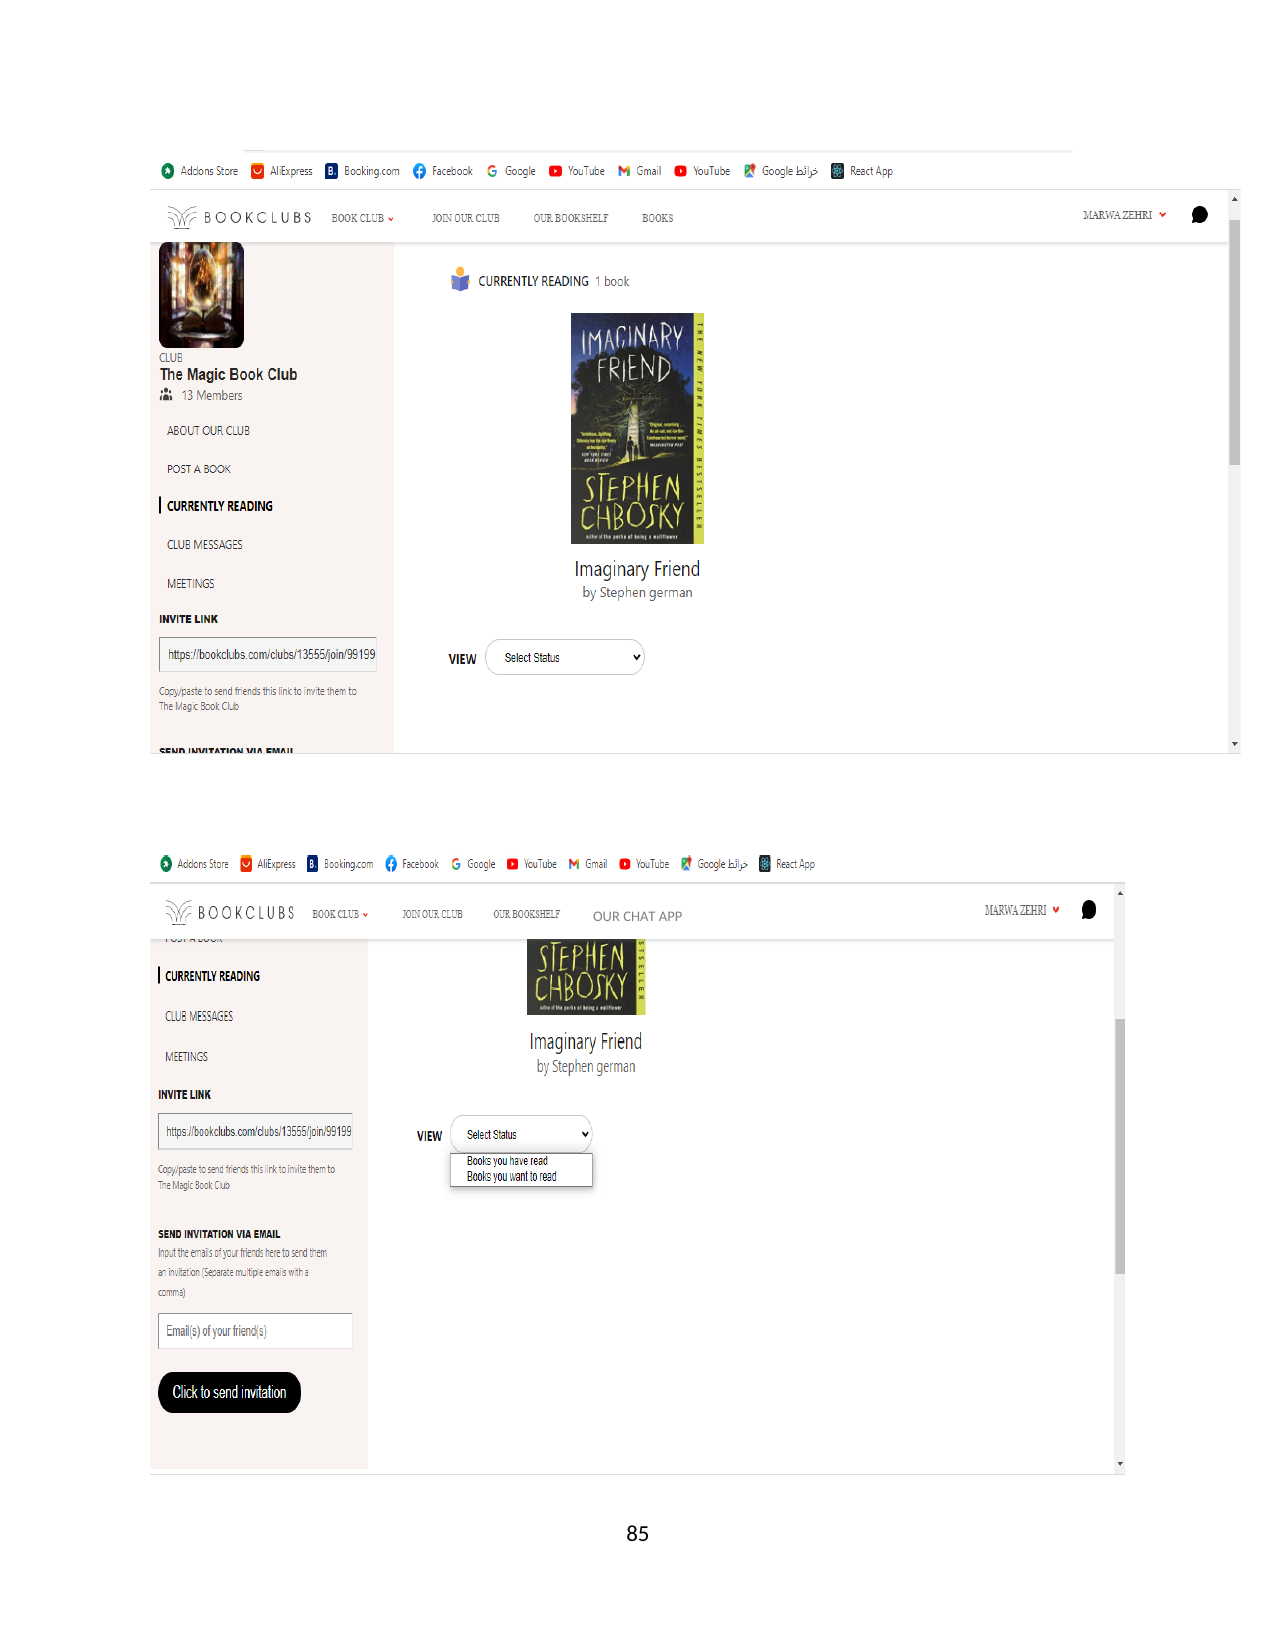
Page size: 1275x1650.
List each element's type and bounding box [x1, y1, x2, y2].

picture [150, 150, 1241, 755]
picture [150, 845, 1125, 1476]
